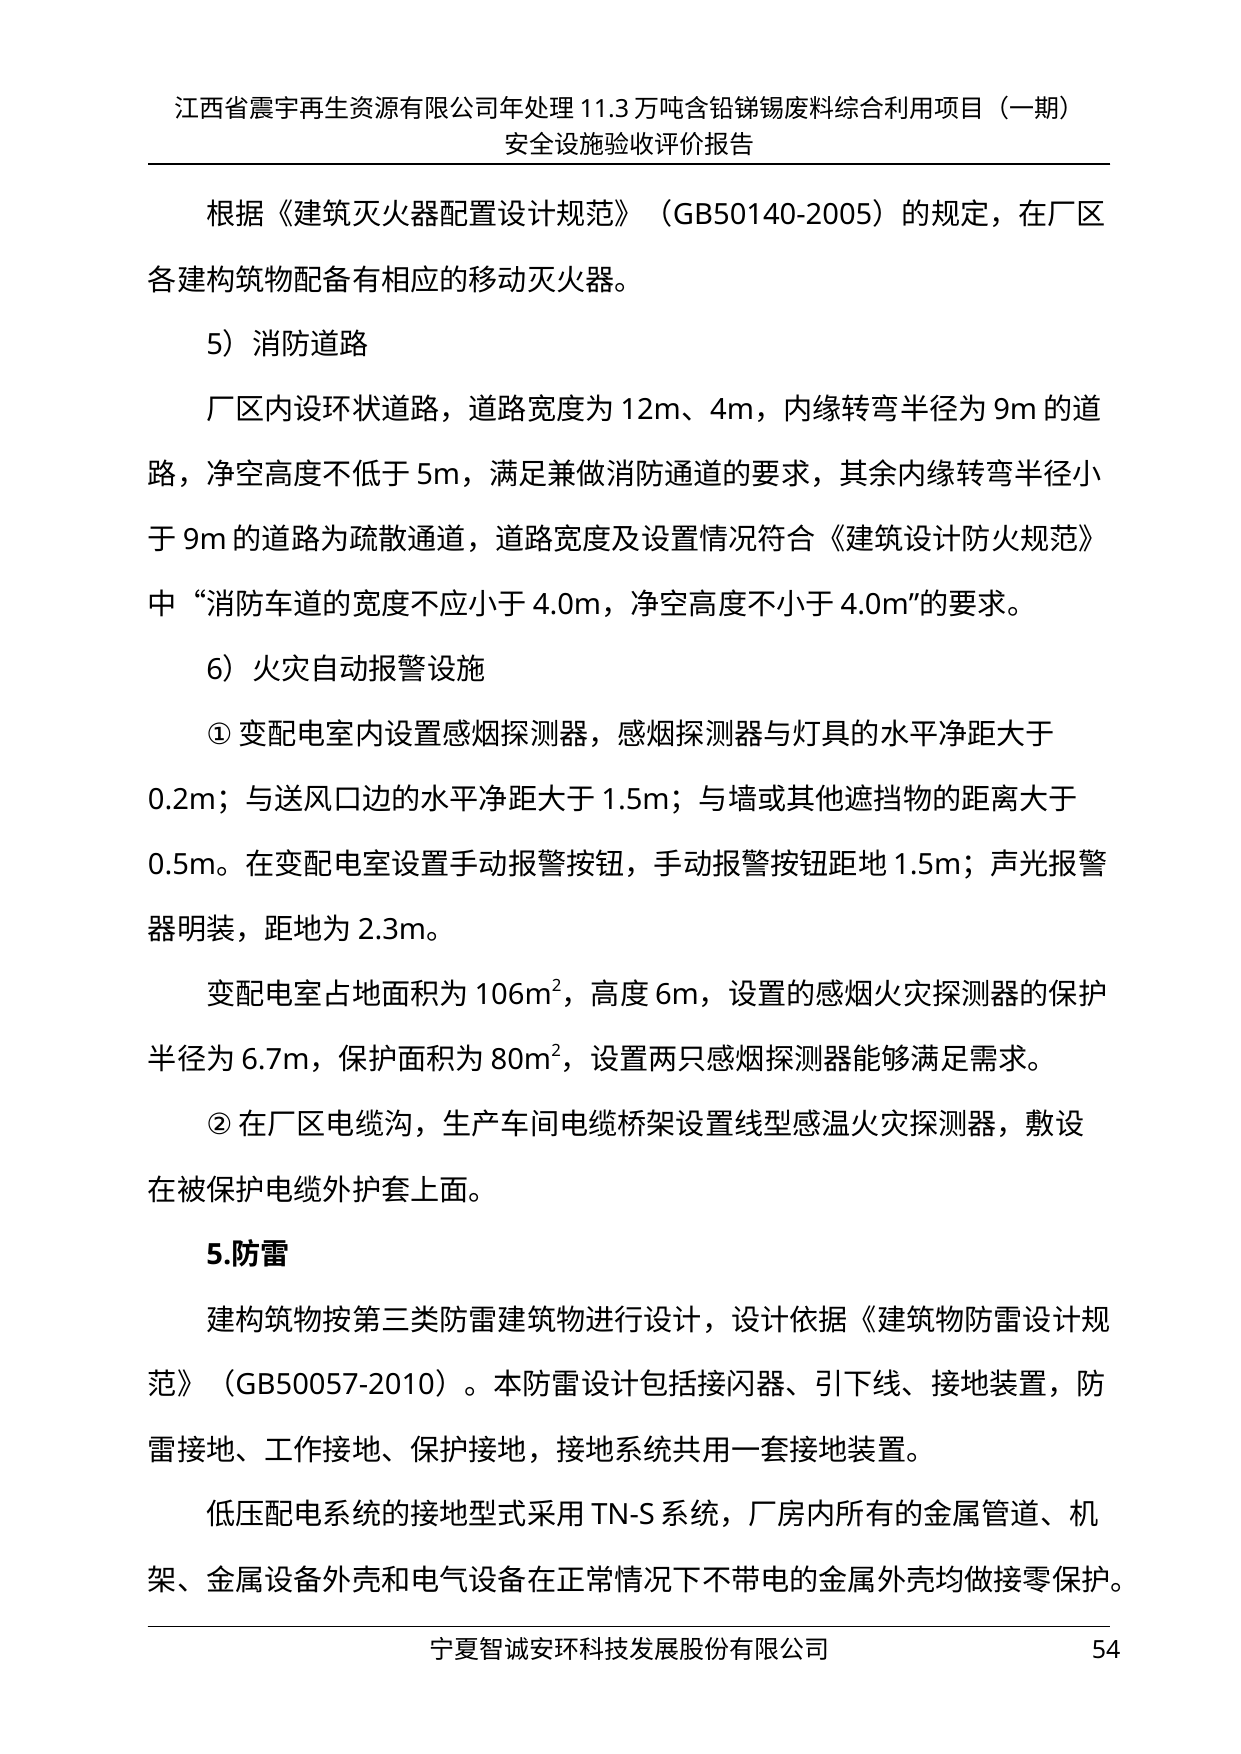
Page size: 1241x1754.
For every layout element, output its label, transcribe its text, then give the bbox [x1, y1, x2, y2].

text ②在厂区电缆沟，生产车间电缆桥架设置线型感温火灾探测器，敷设在被保护电缆外护套上面。 [148, 1090, 1110, 1220]
text 低压配电系统的接地型式采用TN-S系统，厂房内所有的金属管道、机架、金属设备外壳和电气设备在正常情况下不带电的金属外壳均做接零保护。 [148, 1480, 1110, 1610]
text 6）火灾自动报警设施 [148, 635, 1110, 700]
text 5.防雷 [148, 1220, 1110, 1285]
text 根据《建筑灭火器配置设计规范》（GB50140-2005）的规定，在厂区各建构筑物配备有相应的移动灭火器。 [148, 180, 1110, 310]
text ①变配电室内设置感烟探测器，感烟探测器与灯具的水平净距大于0.2m；与送风口边的水平净距大于1.5m；与墙或其他遮挡物的距离大于0.5m。在变配电室设置手动报警按钮，手动报警按钮距地1.5m；声光报警器明装，距地为2.3m。 [148, 700, 1110, 960]
text 变配电室占地面积为106m2，高度6m，设置的感烟火灾探测器的保护半径为6.7m，保护面积为80m2，设置两只感烟探测器能够满足需求。 [148, 960, 1110, 1090]
text 5）消防道路 [148, 310, 1110, 375]
text 厂区内设环状道路，道路宽度为12m、4m，内缘转弯半径为9m的道路，净空高度不低于5m，满足兼做消防通道的要求，其余内缘转弯半径小于9m的道路为疏散通道，道路宽度及设置情况符合《建筑设计防火规范》中“消防车道的宽度不应小于4.0m，净空高度不小于4.0m”的要求。 [148, 375, 1110, 635]
text 建构筑物按第三类防雷建筑物进行设计，设计依据《建筑物防雷设计规范》（GB50057-2010）。本防雷设计包括接闪器、引下线、接地装置，防雷接地、工作接地、保护接地，接地系统共用一套接地装置。 [148, 1285, 1110, 1480]
